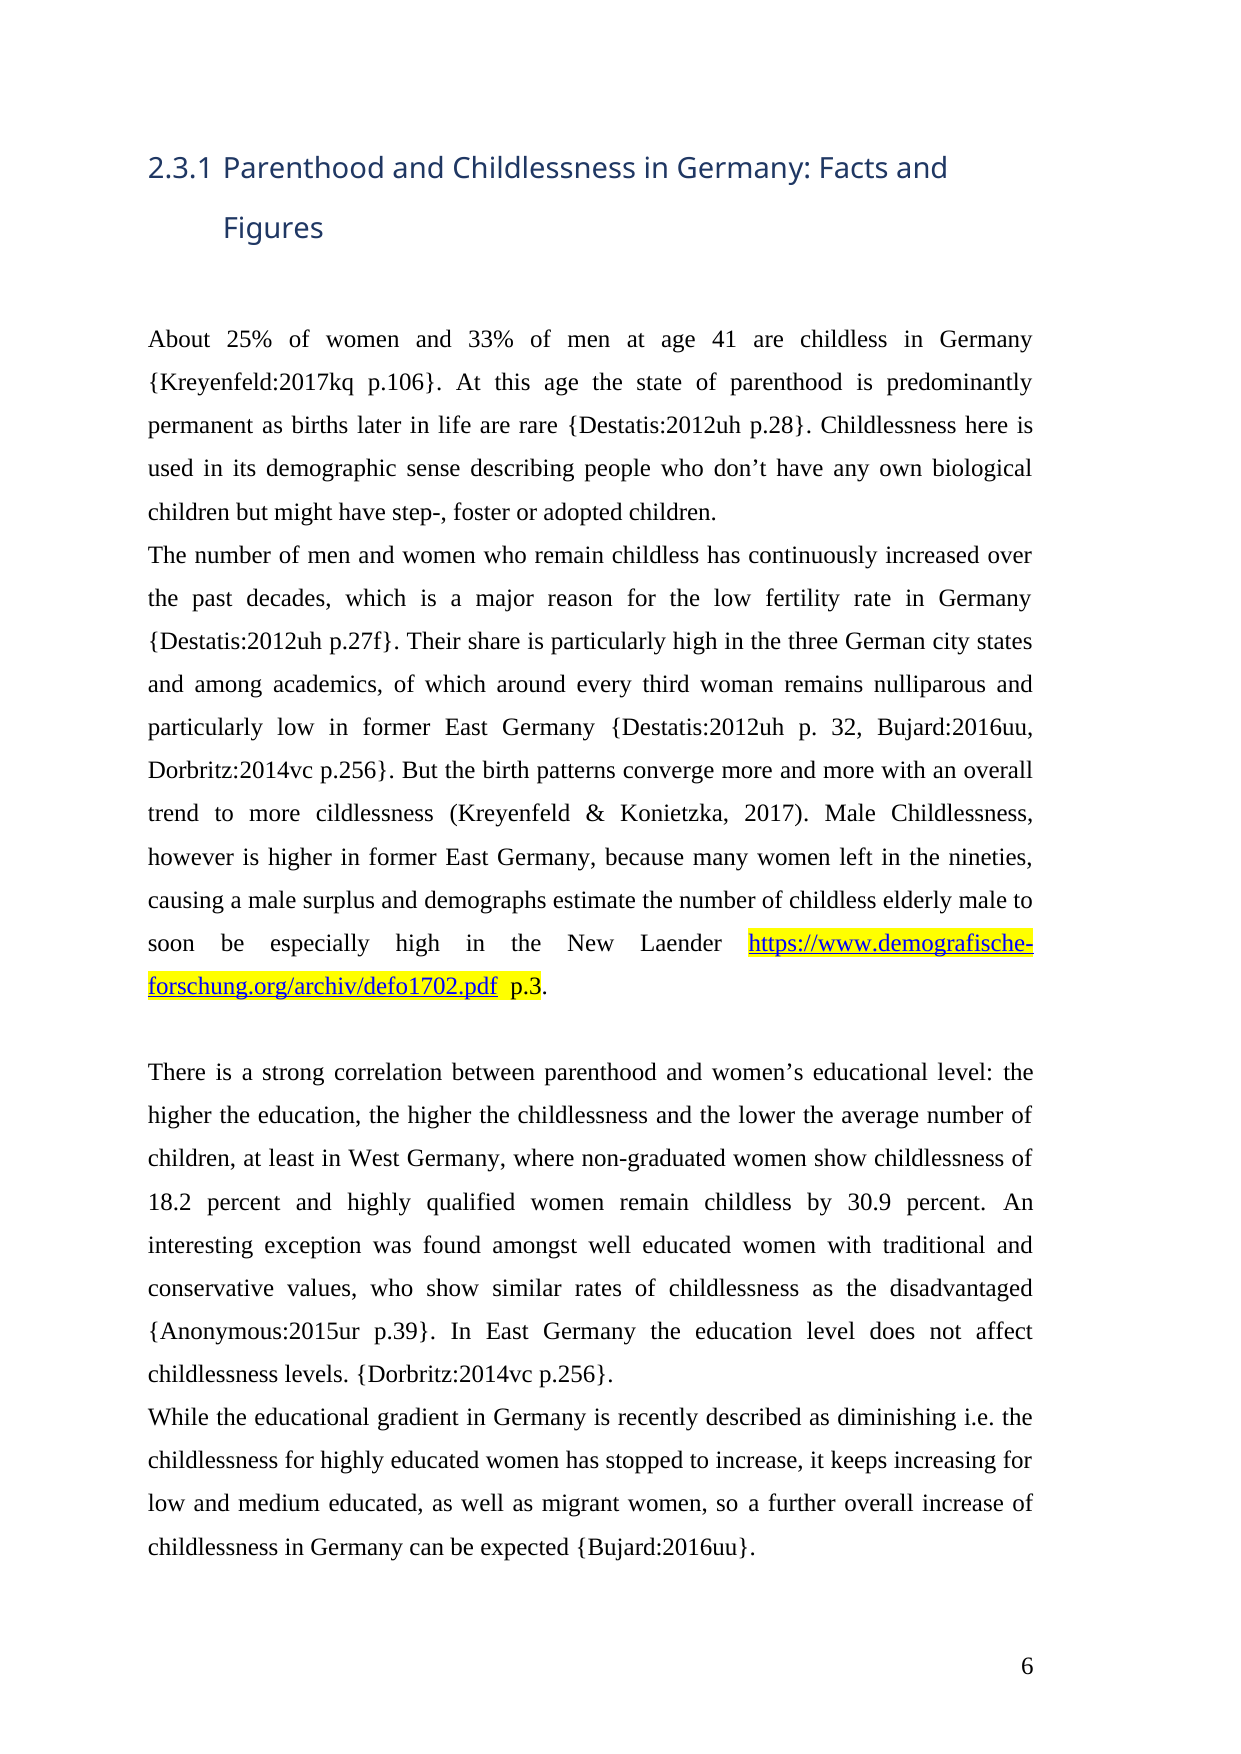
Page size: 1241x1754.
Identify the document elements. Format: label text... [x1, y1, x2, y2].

text About 25% of women and 33% of men at age 41 are childless in Germany {Kreyenfeld:2017kq p.106}. At this age the state of parenthood is predominantly permanent as births later in life are rare {Destatis:2012uh p.28}. Childlessness here is used in its demographic sense describing people who don’t have any own biological children but might have step-, foster or adopted children. [148, 324, 1033, 525]
text There is a strong correlation between parenthood and women’s educational level: the higher the education, the higher the childlessness and the lower the average number of children, at least in West Germany, where non-graduated women show childlessness of 18.2 percent and highly qualified women remain childless by 30.9 percent. An interesting exception was found amongst well educated women with traditional and conservative values, who show similar rates of childlessness as the disadvantaged {Anonymous:2015ur p.39}. In East Germany the education level does not affect childlessness levels. {Dorbritz:2014vc p.256}. [148, 1057, 1033, 1388]
text While the educational gradient in Germany is recently described as diminishing i.e. the childlessness for highly educated women has stopped to increase, it keeps increasing for low and medium educated, as well as migrant women, so a further overall increase of childlessness in Germany can be expected {Bujard:2016uu}. [148, 1402, 1033, 1560]
text The number of men and women who remain childless has continuously increased over the past decades, which is a major reason for the low fertility rate in Germany {Destatis:2012uh p.27f}. Their share is particularly high in the three German city states and among academics, of which around every third woman remains nulliparous and particularly low in former East Germany {Destatis:2012uh p. 32, Bujard:2016uu, Dorbritz:2014vc p.256}. But the birth patterns converge more and more with an overall trend to more cildlessness . Male Childlessness, however is higher in former East Germany, because many women left in the nineties, causing a male surplus and demographs estimate the number of childless elderly male to soon be especially high in the New Laender https://www.demografische-forschung.org/archiv/defo1702.pdf p.3. [148, 540, 1033, 1000]
subtitle Parenthood and Childlessness in Germany: Facts and Figures [148, 148, 1033, 247]
